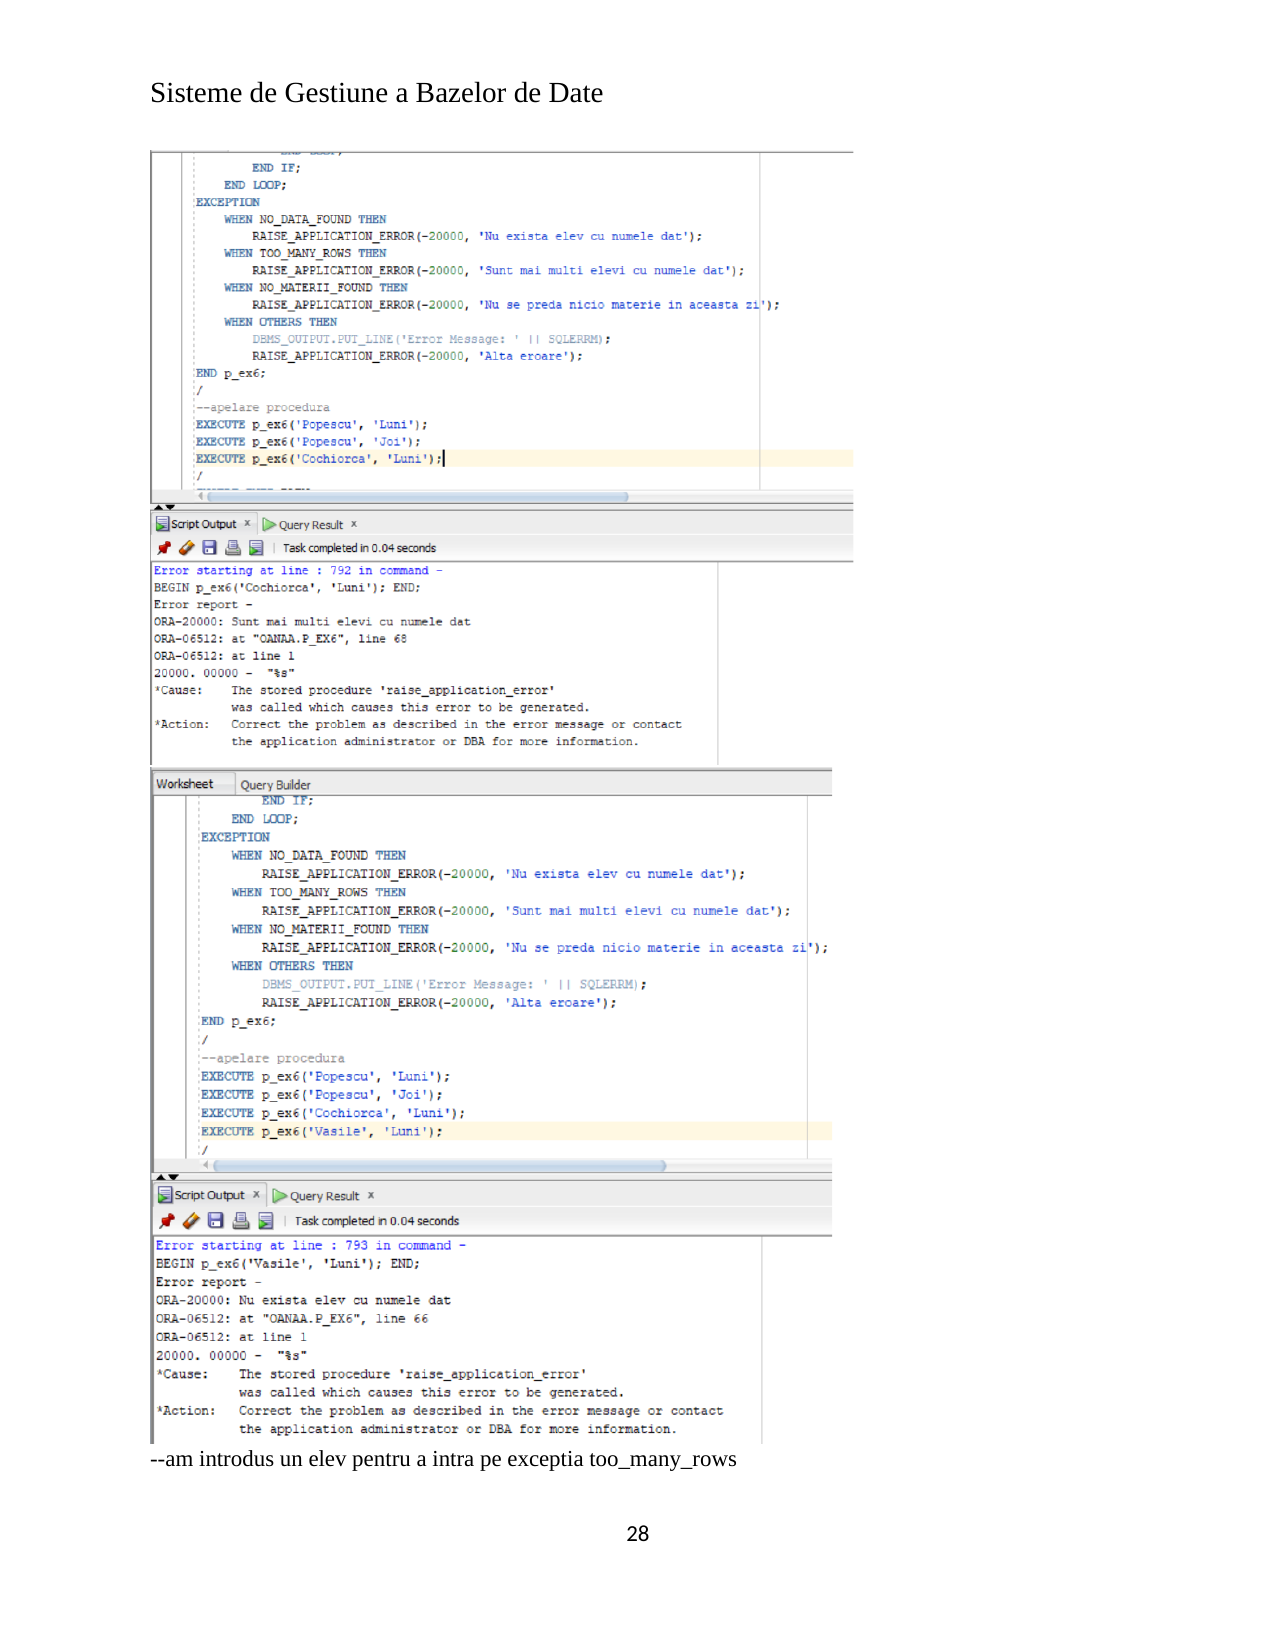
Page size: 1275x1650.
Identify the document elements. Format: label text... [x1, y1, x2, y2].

text --am introdus un elev pentru a intra pe exceptia too_many_rows [150, 1445, 1125, 1472]
picture [150, 767, 833, 1444]
picture [150, 150, 854, 765]
